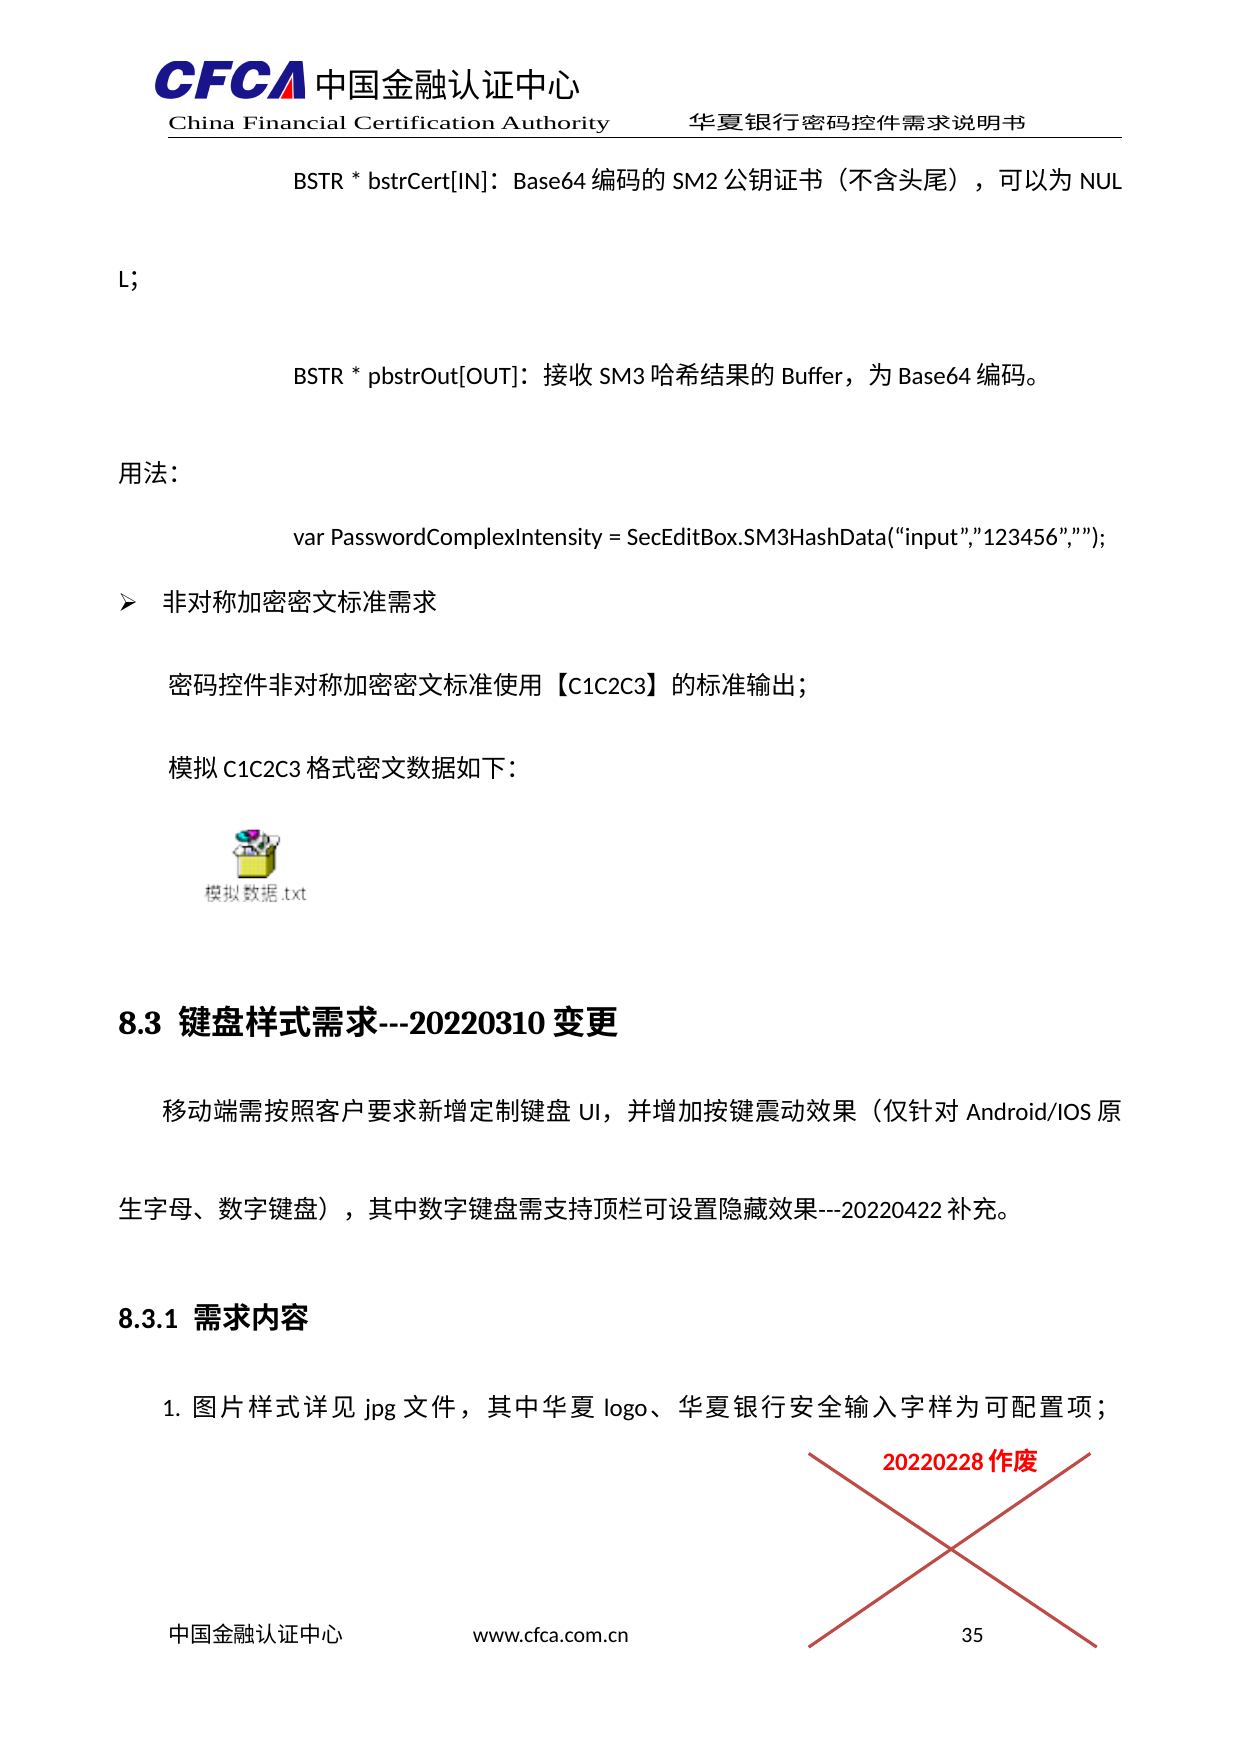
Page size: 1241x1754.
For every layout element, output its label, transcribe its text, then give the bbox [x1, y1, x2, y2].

subtitle 键盘样式需求---20220310变更 [118, 987, 1122, 1052]
text 模拟C1C2C3格式密文数据如下： [118, 734, 1122, 799]
subtitle 需求内容 [118, 1283, 1122, 1348]
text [118, 146, 1122, 553]
picture [155, 61, 306, 99]
list 非对称加密密文标准需求 [118, 568, 1122, 633]
text 密码控件非对称加密密文标准使用【C1C2C3】的标准输出； [118, 651, 1122, 716]
text 移动端需按照客户要求新增定制键盘UI，并增加按键震动效果（仅针对Android/IOS原生字母、数字键盘），其中数字键盘需支持顶栏可设置隐藏效果---20220422补充。 [118, 1077, 1122, 1240]
text 1. 图片样式详见jpg文件，其中华夏logo、华夏银行安全输入字样为可配置项； [118, 1373, 1122, 1438]
